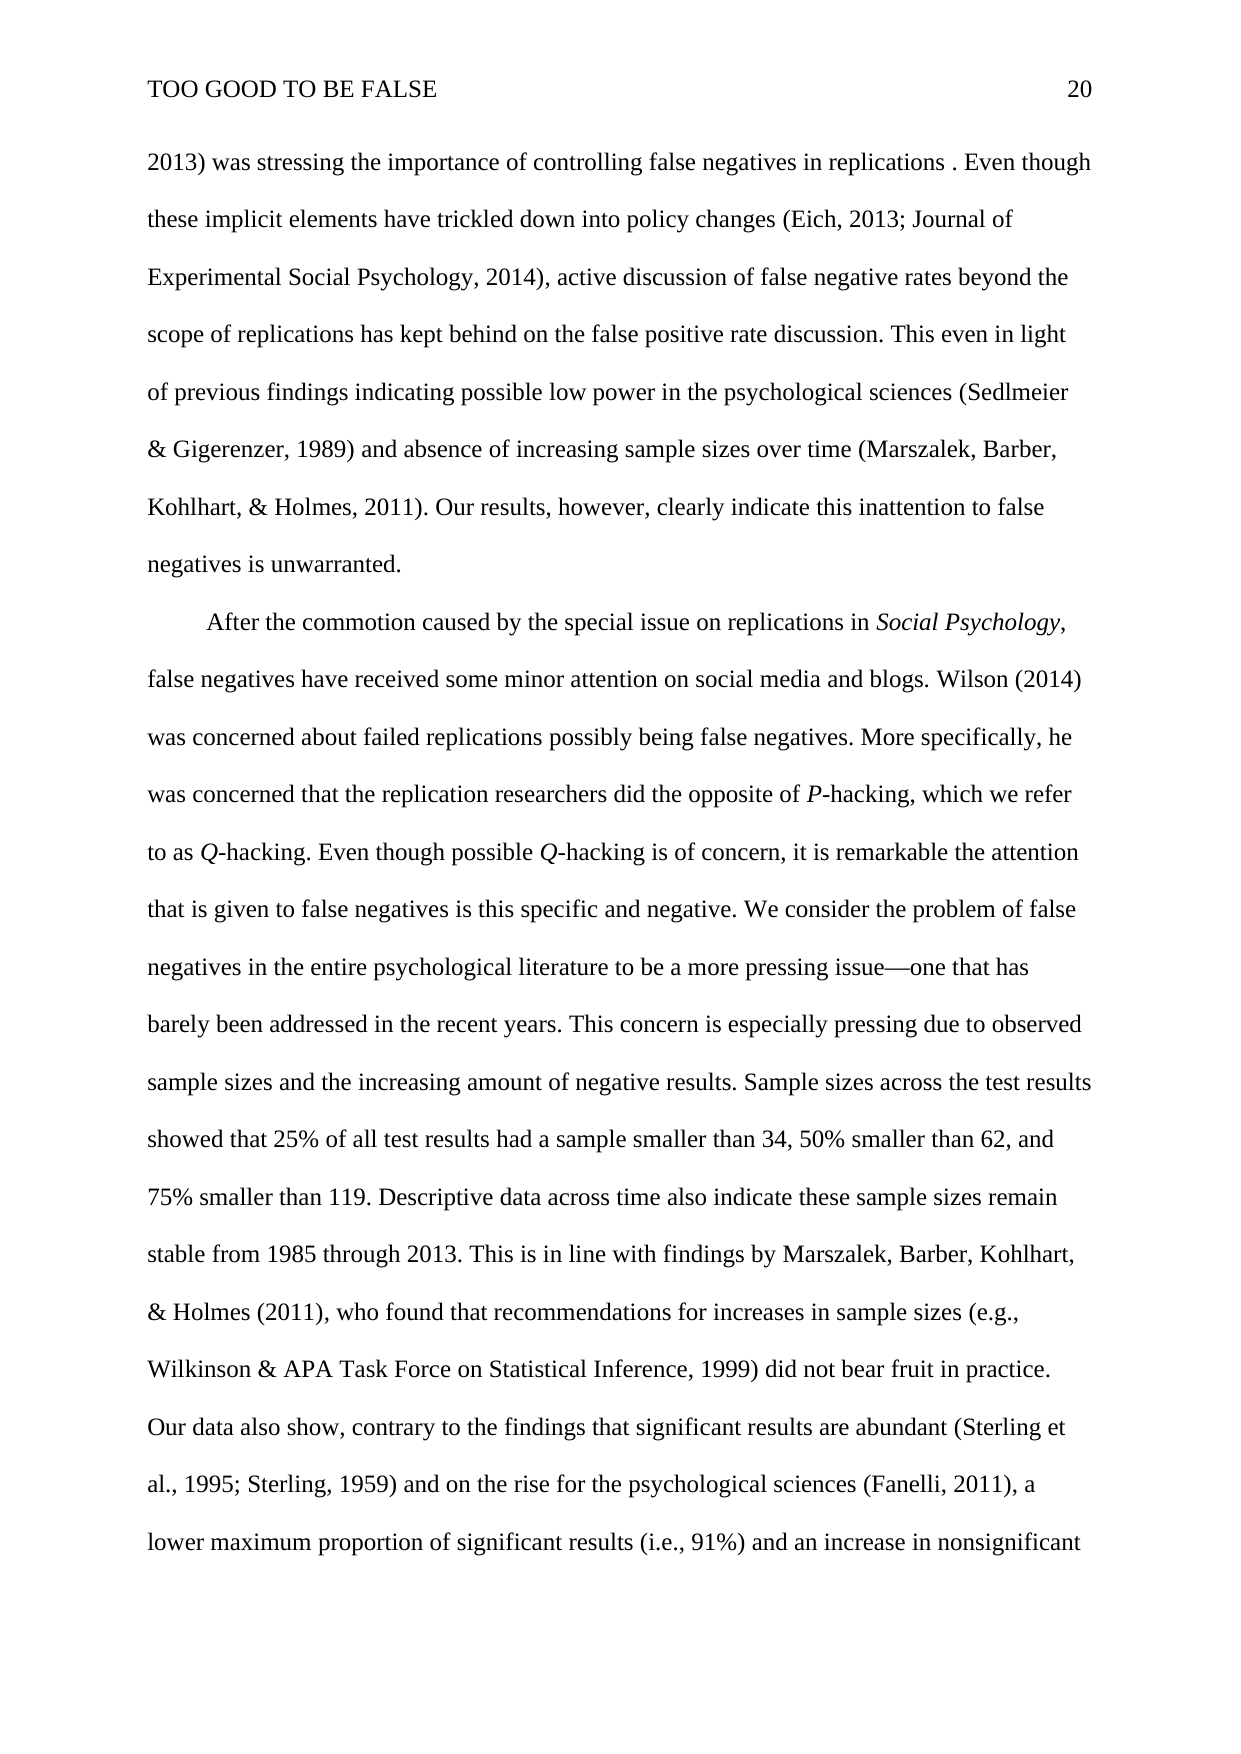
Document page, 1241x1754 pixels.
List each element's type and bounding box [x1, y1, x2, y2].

text [147, 607, 1093, 1556]
text [147, 147, 1093, 578]
